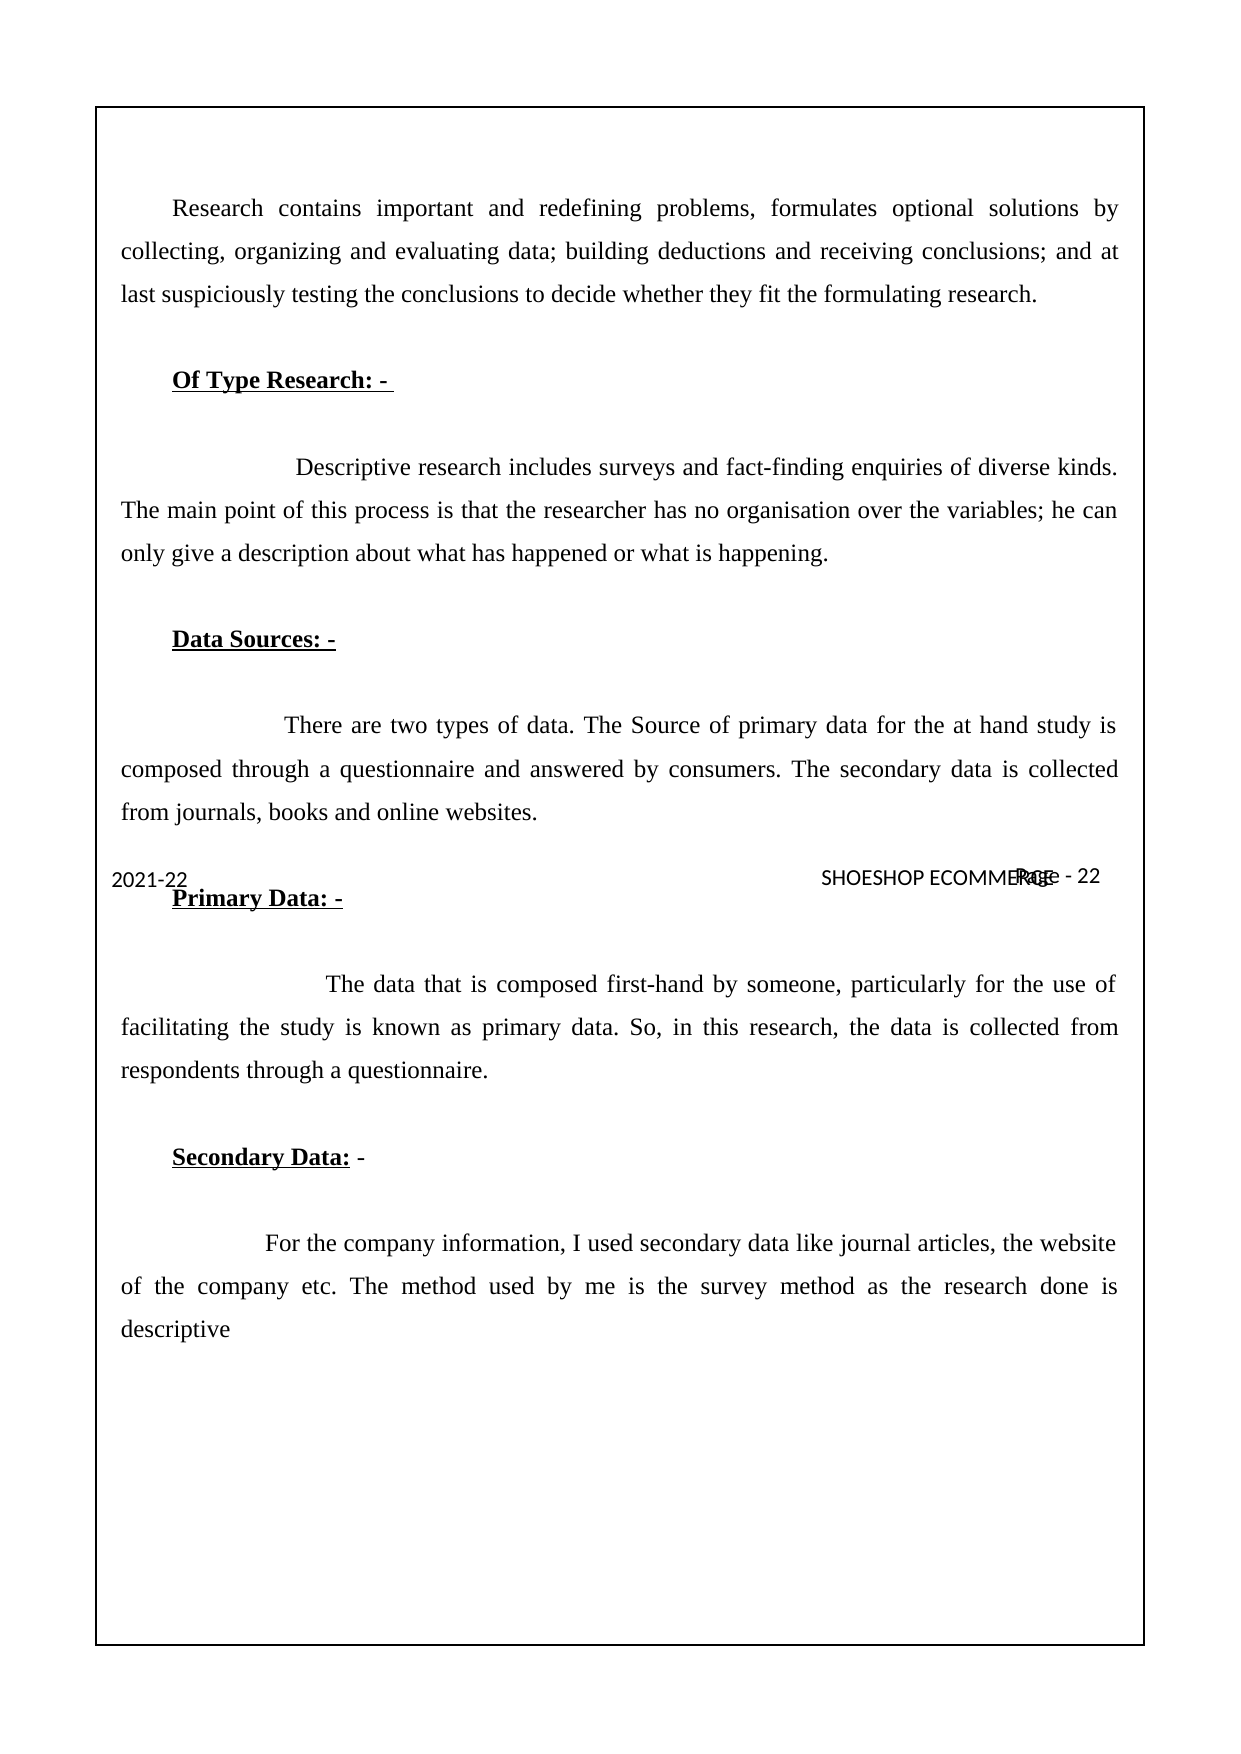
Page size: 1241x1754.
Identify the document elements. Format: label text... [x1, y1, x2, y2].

list Primary Data: - [121, 969, 1120, 998]
list The data that is composed first-hand by someone, particularly for the use of facilitating the study is known as primary data. So, in this research, the data is collected from respondents through a questionnaire. [121, 1056, 1120, 1171]
list Descriptive research includes surveys and fact-finding enquiries of diverse kinds. The main point of this process is that the researcher has no organisation over the variables; he can only give a description about what has happened or what is happening. [121, 538, 1120, 653]
list For the company information, I used secondary data like journal articles, the website of the company etc. The method used by me is the survey method as the research done is descriptive [121, 1314, 1120, 1429]
list Research contains important and redefining problems, formulates optional solutions by collecting, organizing and evaluating data; building deductions and receiving conclusions; and at last suspiciously testing the conclusions to decide whether they fit the formulating research. [121, 279, 1120, 394]
list Secondary Data: - [121, 1228, 1120, 1257]
list Data Sources: - [121, 711, 1120, 739]
list Of Type Research: - [121, 452, 1120, 481]
list There are two types of data. The Source of primary data for the at hand study is composed through a questionnaire and answered by consumers. The secondary data is collected from journals, books and online websites. [121, 797, 1120, 912]
